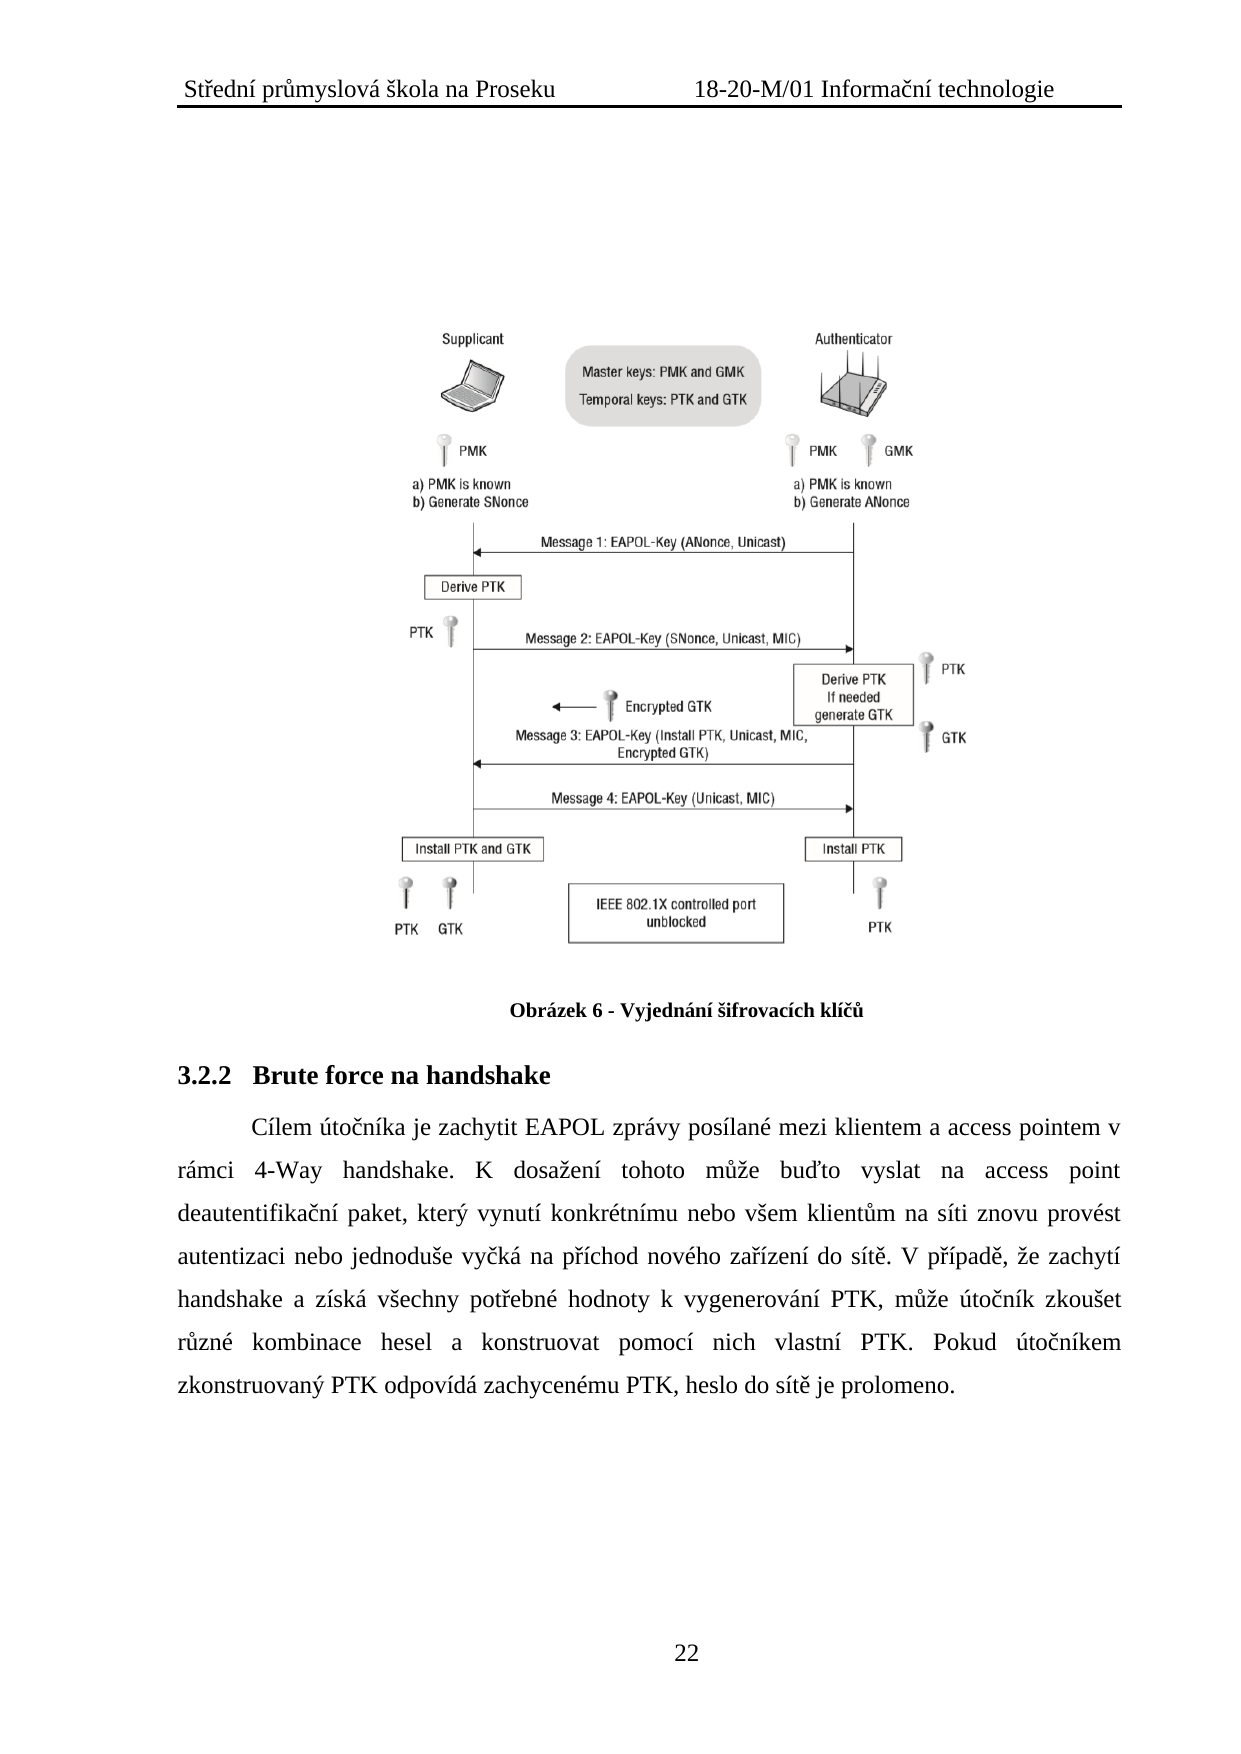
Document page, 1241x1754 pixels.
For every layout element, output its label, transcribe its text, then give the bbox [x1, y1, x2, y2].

subtitle Brute force na handshake [177, 1059, 1122, 1090]
picture [390, 315, 983, 984]
text Cílem útočníka je zachytit EAPOL zprávy posílané mezi klientem a access pointem v rámci 4-Way handshake. K dosažení tohoto může buďto vyslat na access point deautentifikační paket, který vynutí konkrétnímu nebo všem klientům na síti znovu provést autentizaci nebo jednoduše vyčká na příchod nového zařízení do sítě. V případě, že zachytí handshake a získá všechny potřebné hodnoty k vygenerování PTK, může útočník zkoušet různé kombinace hesel a konstruovat pomocí nich vlastní PTK. Pokud útočníkem zkonstruovaný PTK odpovídá zachycenému PTK, heslo do sítě je prolomeno. [177, 1112, 1122, 1399]
